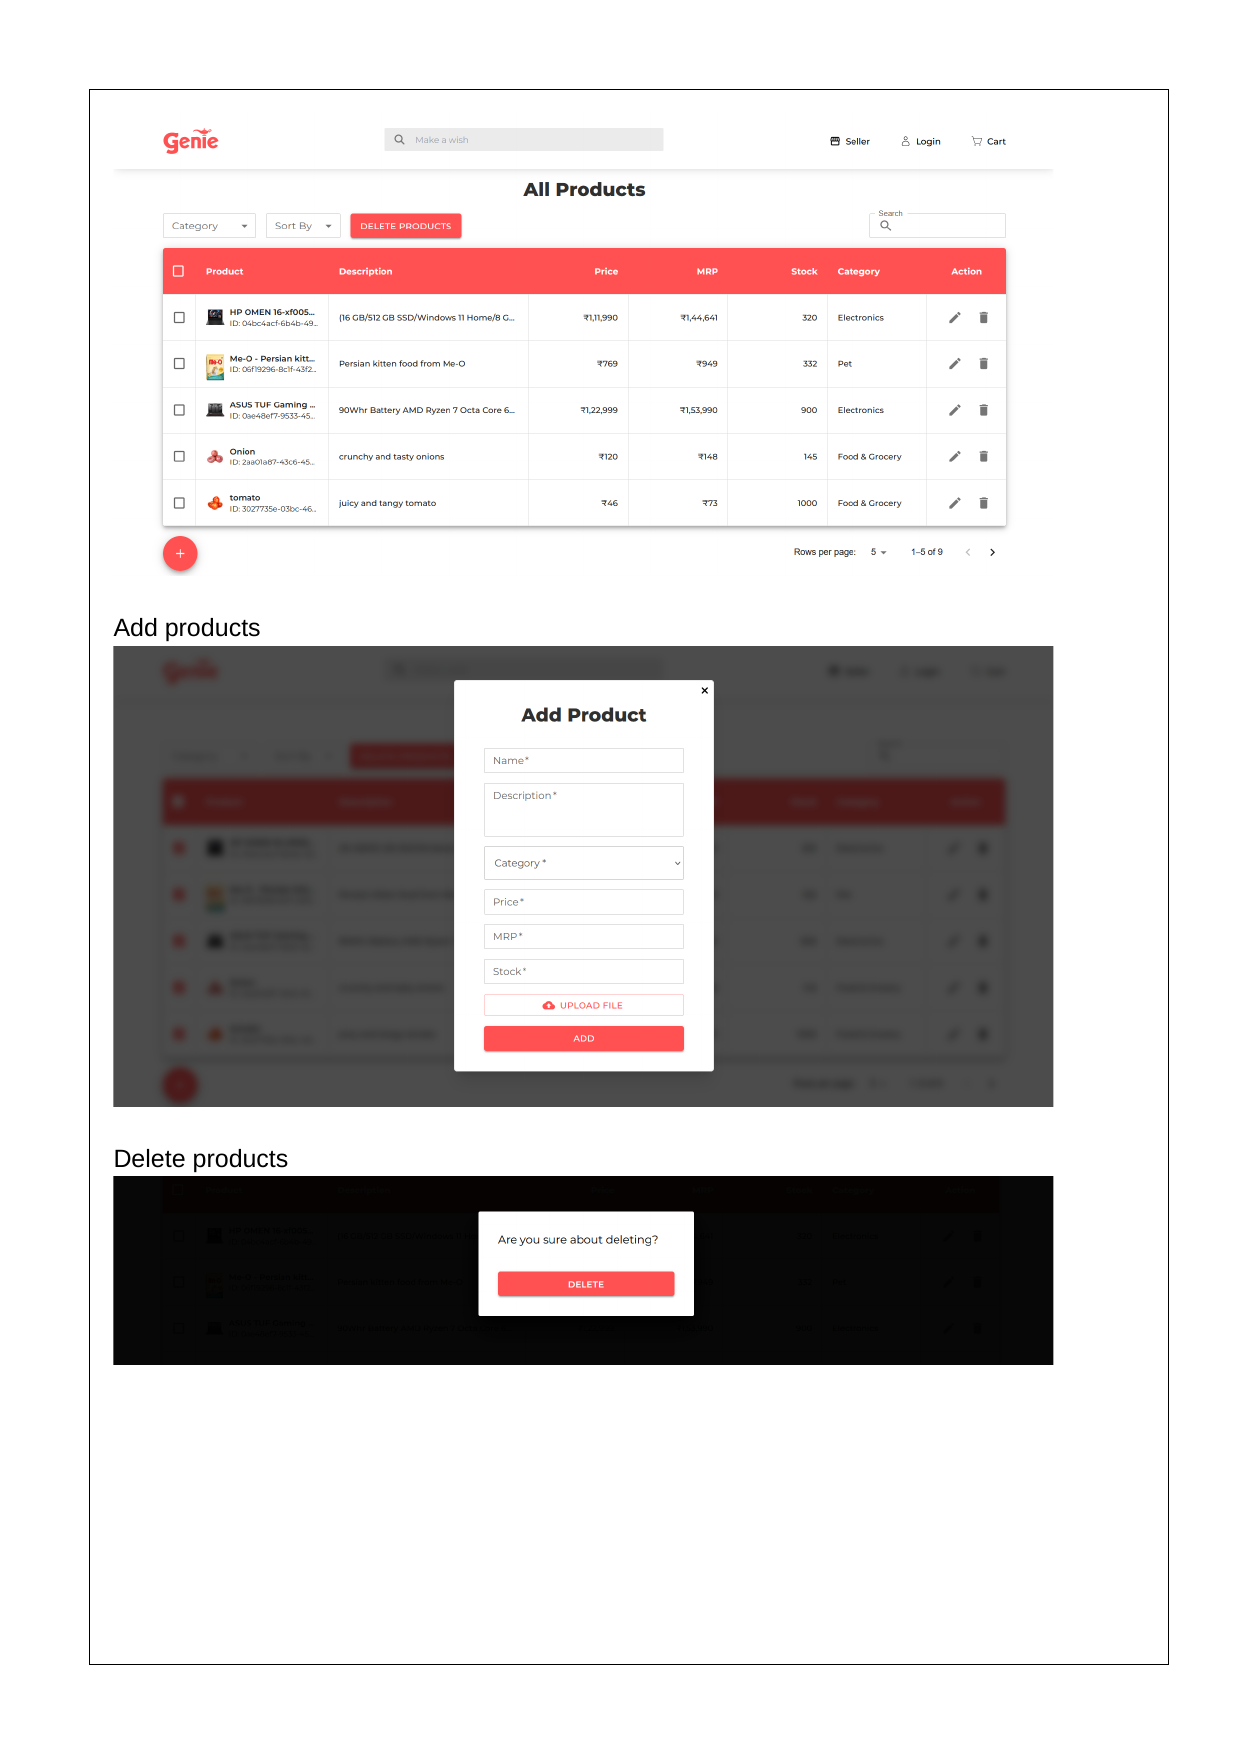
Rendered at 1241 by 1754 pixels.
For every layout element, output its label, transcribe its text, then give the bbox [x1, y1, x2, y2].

picture [113, 1176, 1054, 1365]
text Delete products [113, 1144, 1145, 1172]
text Add products [113, 613, 1145, 642]
picture [113, 646, 1054, 1107]
picture [113, 113, 1054, 576]
